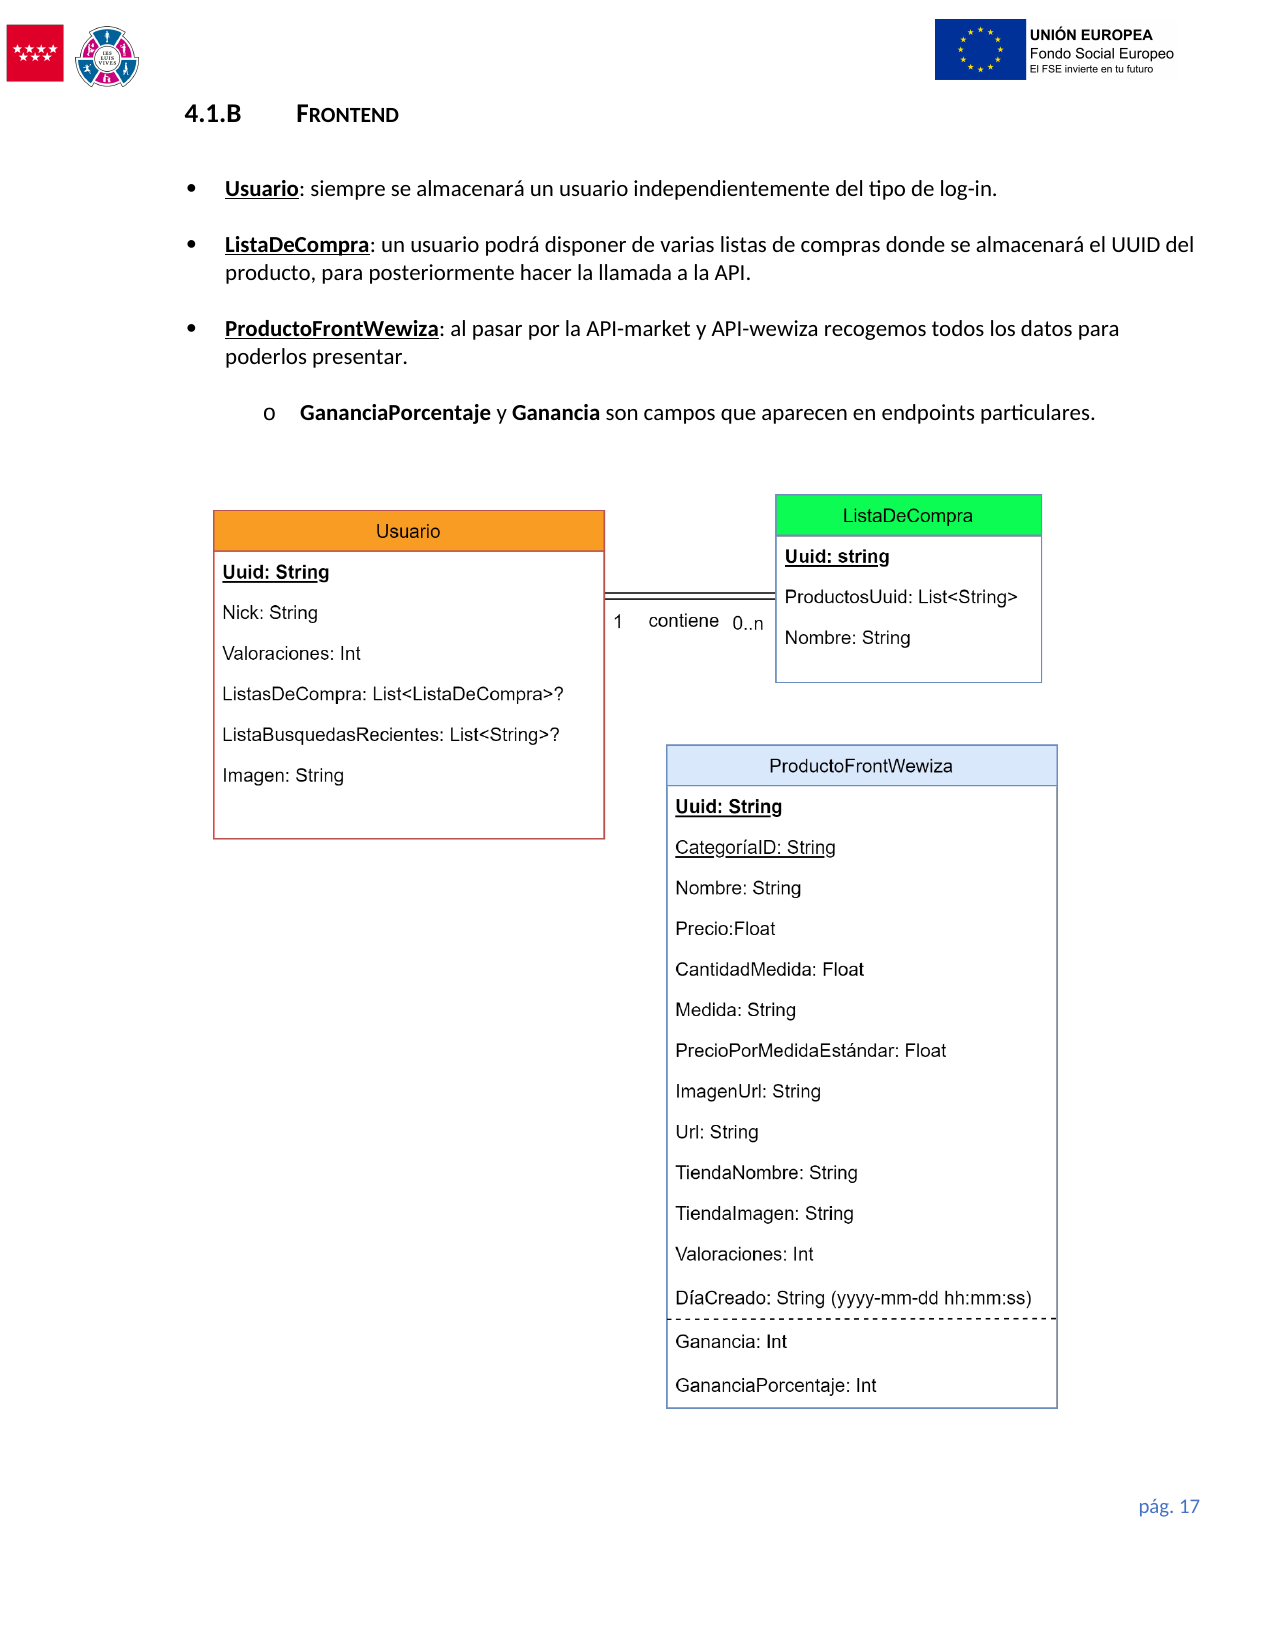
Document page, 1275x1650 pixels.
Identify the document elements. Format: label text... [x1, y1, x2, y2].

picture [197, 478, 1078, 1429]
text Frontend [184, 75, 1200, 129]
list GananciaPorcentaje y Ganancia son campos que aparecen en endpoints particulares. [262, 398, 1200, 427]
picture [75, 24, 139, 89]
list ListaDeCompra: un usuario podrá disponer de varias listas de compras donde se almacenará el UUID del producto, para posteriormente hacer la llamada a la API. [187, 230, 1200, 286]
list Usuario: siempre se almacenará un usuario independientemente del tipo de log-in. [187, 174, 1200, 202]
picture [0, 18, 70, 88]
list ProductoFrontWewiza: al pasar por la API-market y API-wewiza recogemos todos los datos para poderlos presentar. [187, 314, 1200, 370]
picture [935, 19, 1178, 75]
